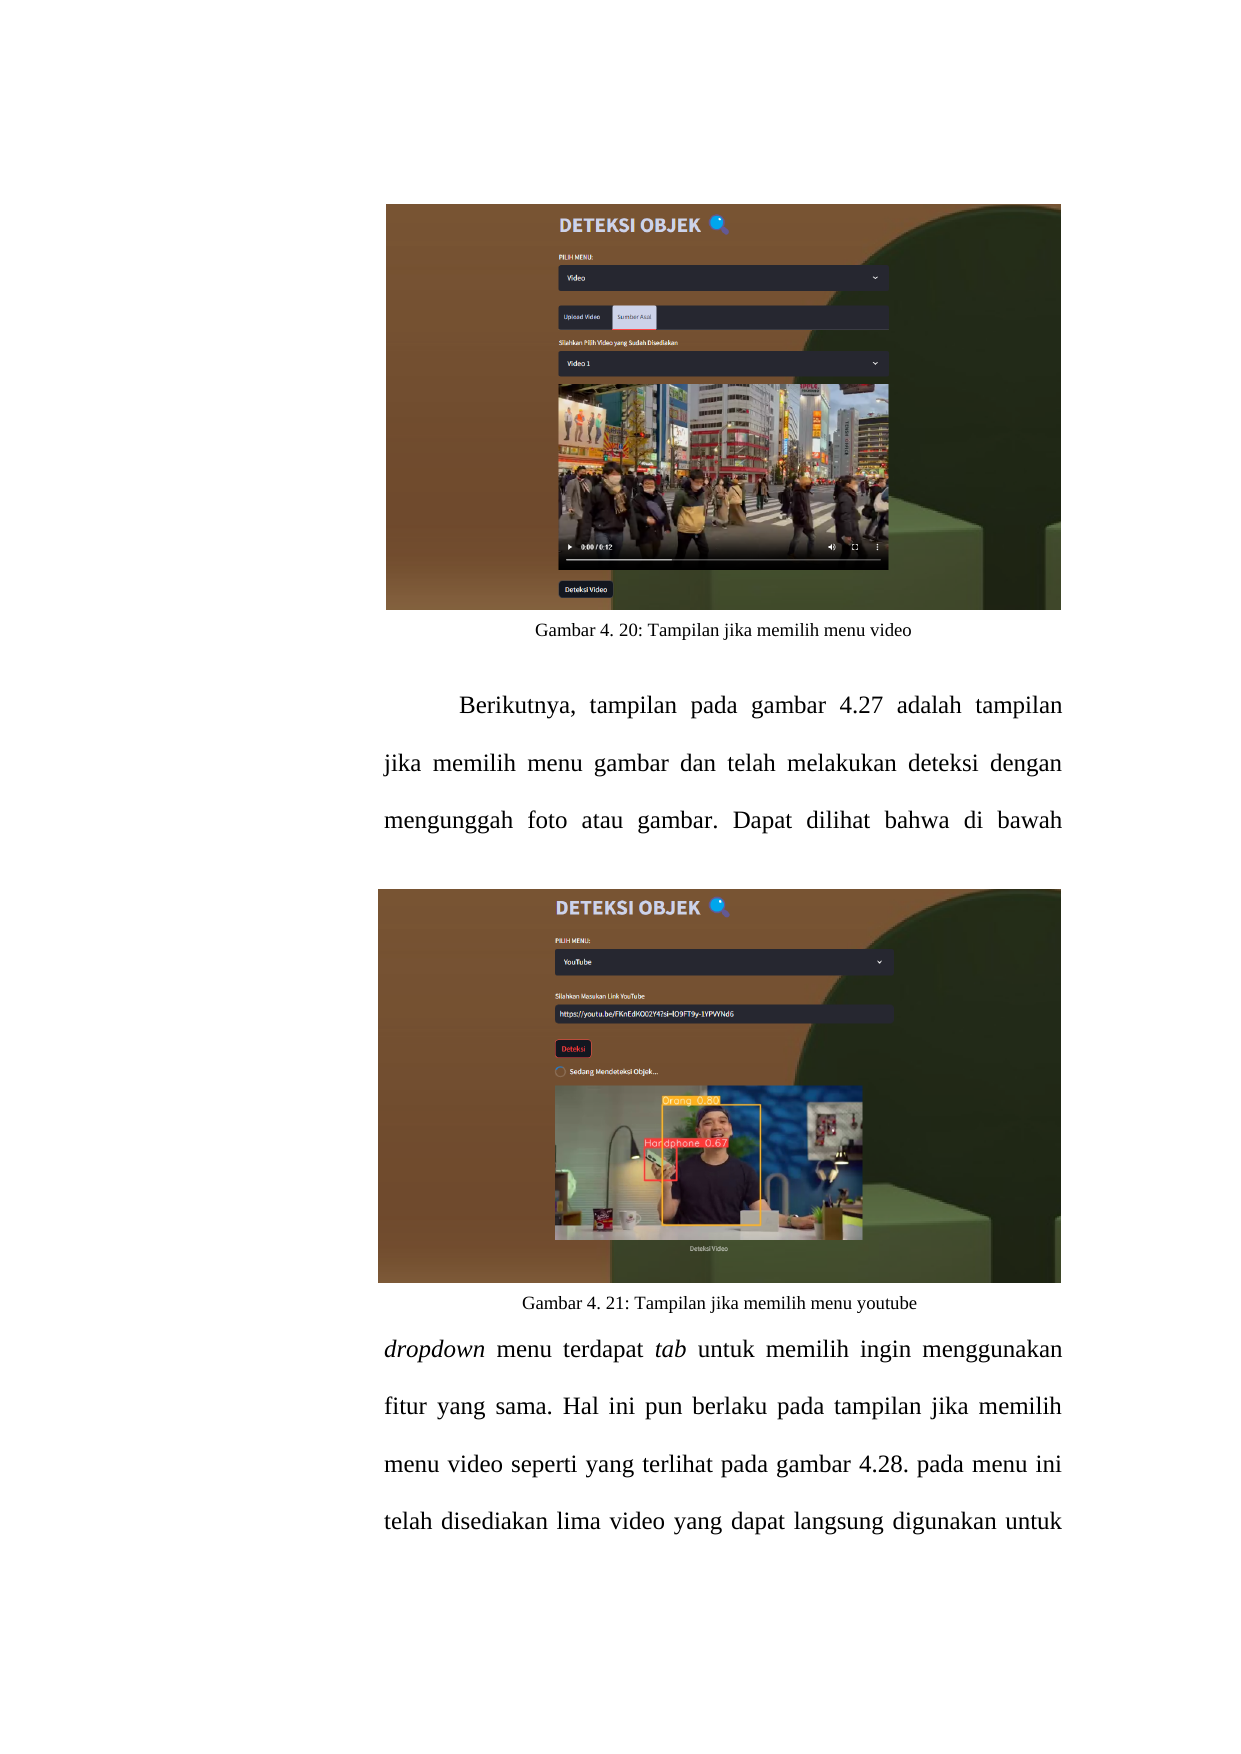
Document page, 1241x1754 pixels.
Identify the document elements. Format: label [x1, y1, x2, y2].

picture [378, 889, 1061, 1283]
text [384, 177, 1063, 1535]
picture [386, 204, 1061, 610]
